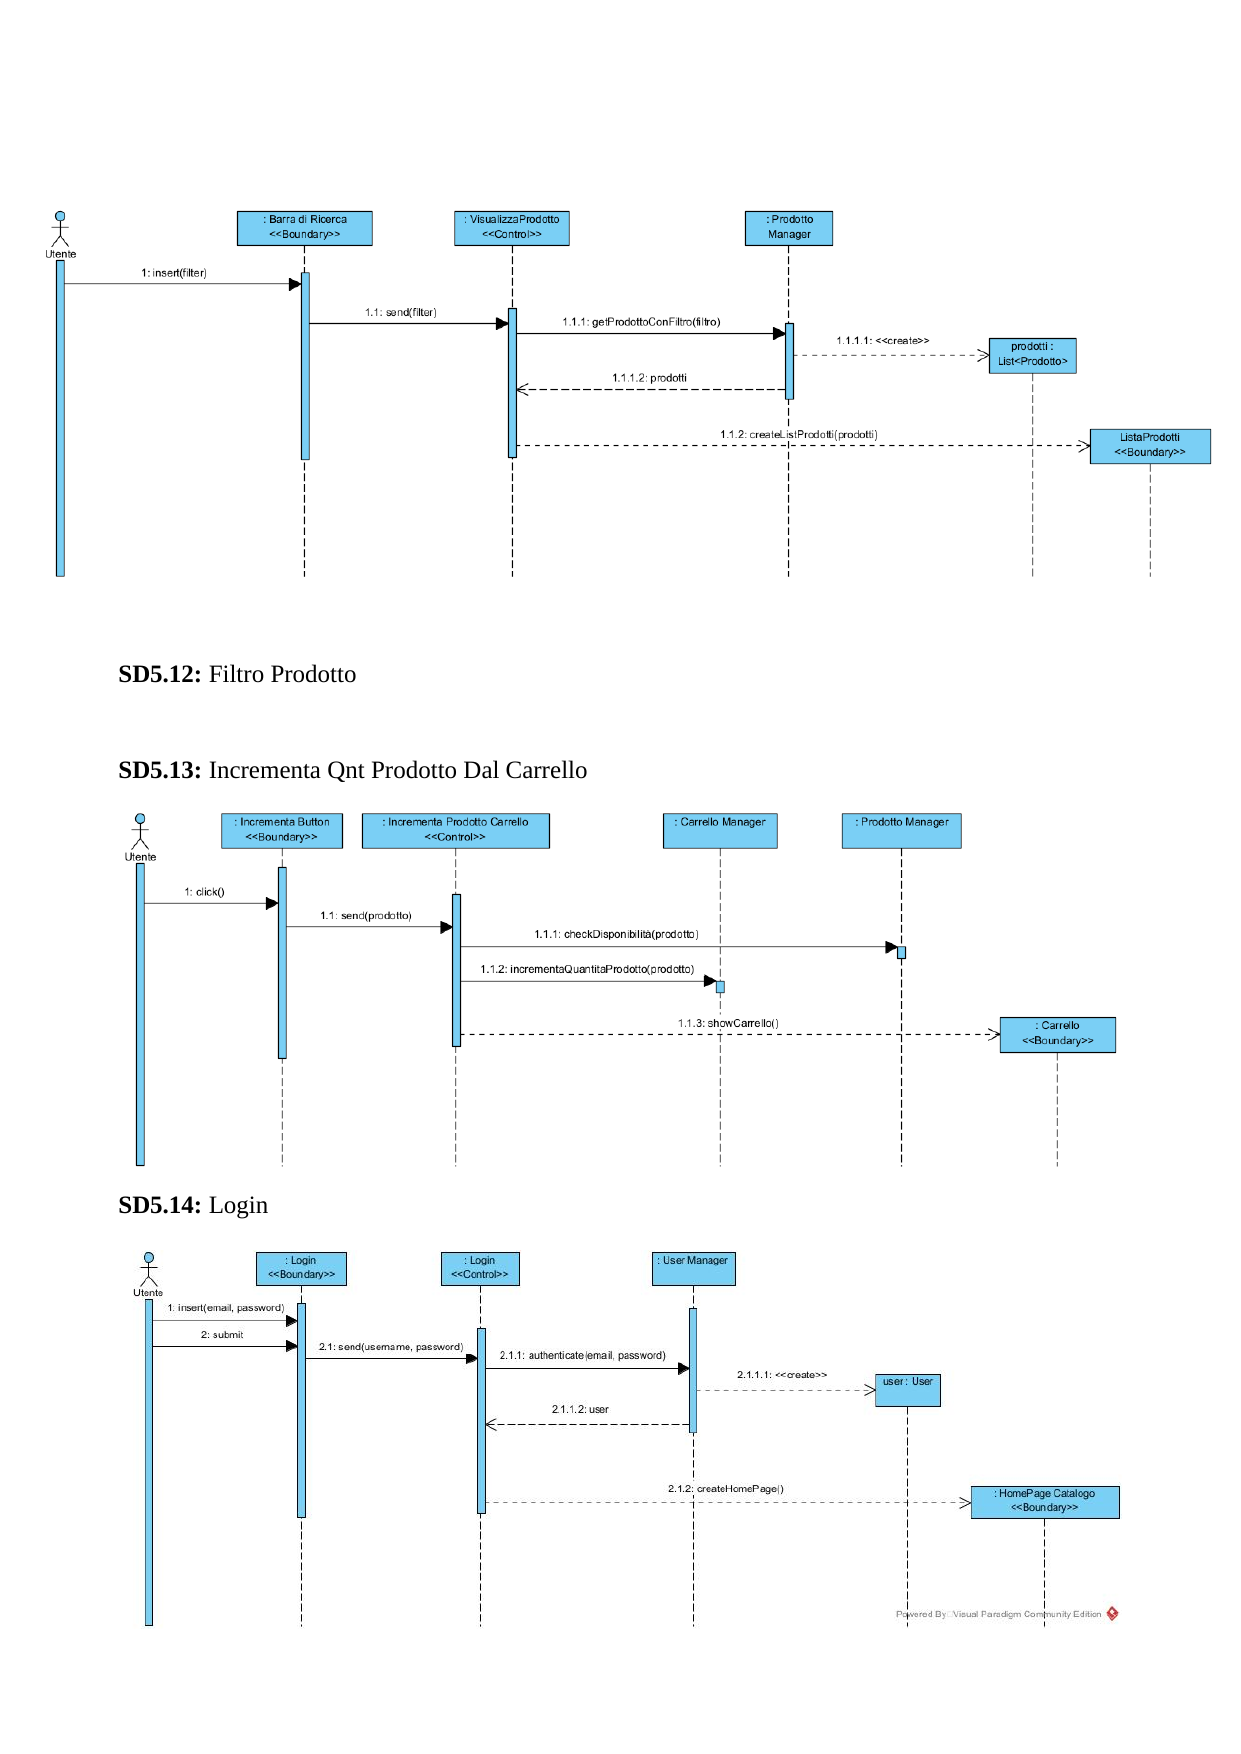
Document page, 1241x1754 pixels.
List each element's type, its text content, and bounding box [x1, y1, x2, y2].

picture [39, 194, 1214, 591]
text SD5.12: Filtro Prodotto [118, 659, 1122, 688]
text SD5.13: Incrementa Qnt Prodotto Dal Carrello [118, 755, 1122, 784]
picture [118, 1250, 1123, 1629]
picture [118, 802, 1123, 1172]
text SD5.14: Login [118, 1190, 1122, 1219]
